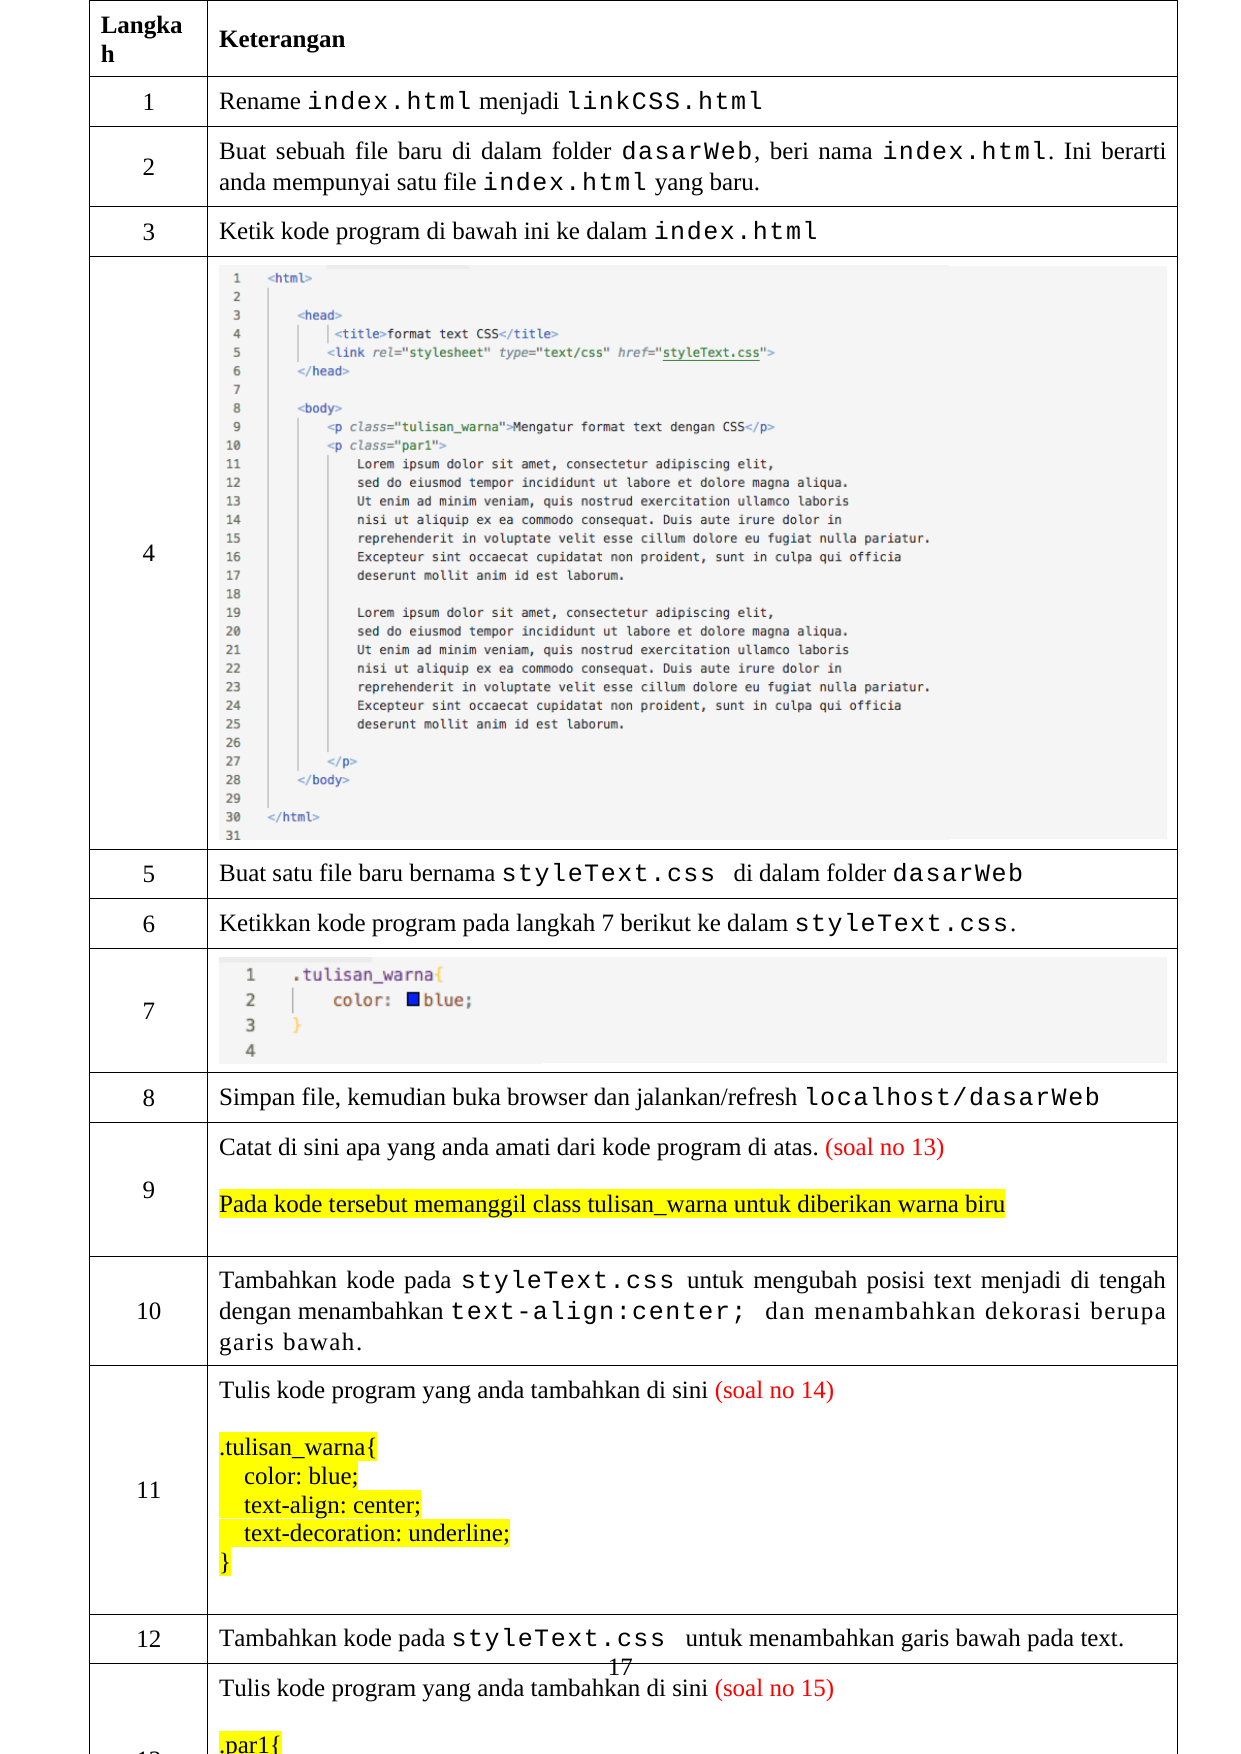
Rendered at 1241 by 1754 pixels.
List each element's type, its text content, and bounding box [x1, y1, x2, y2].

table_cell Catat di sini apa yang anda amati dari kode program di atas. (soal no 13) Pada kode tersebut memanggil class tulisan_warna untuk diberikan warna biru [208, 1123, 1177, 1256]
table_cell 5 [90, 850, 207, 898]
picture [218, 957, 543, 1064]
table_cell Tambahkan kode pada styleText.css untuk menambahkan garis bawah pada text. [208, 1615, 1177, 1663]
table_cell Ketik kode program di bawah ini ke dalam index.html [208, 207, 1177, 256]
table_header Keterangan [208, 1, 1177, 76]
table_header Langkah [90, 1, 207, 76]
table_cell Ketikkan kode program pada langkah 7 berikut ke dalam styleText.css. [208, 899, 1177, 948]
table_cell 4 [90, 257, 207, 848]
table_cell 13 [90, 1664, 207, 1754]
table_cell Tulis kode program yang anda tambahkan di sini (soal no 14) .tulisan_warna{ color: blue; text-align: center; text-decoration: underline; } [208, 1366, 1177, 1613]
table_cell Buat satu file baru bernama styleText.css di dalam folder dasarWeb [208, 850, 1177, 898]
table_cell 8 [90, 1073, 207, 1122]
picture [218, 265, 950, 840]
table_cell 6 [90, 899, 207, 948]
table_cell [208, 949, 1177, 1072]
table_cell Buat sebuah file baru di dalam folder dasarWeb, beri nama index.html. Ini berarti anda mempunyai satu file index.html yang baru. [208, 127, 1177, 206]
table_cell Rename index.html menjadi linkCSS.html [208, 77, 1177, 126]
table_cell 9 [90, 1123, 207, 1256]
table_cell 7 [90, 949, 207, 1072]
table_cell 1 [90, 77, 207, 126]
table_cell 2 [90, 127, 207, 206]
table_cell [208, 257, 1177, 848]
table_cell 10 [90, 1257, 207, 1365]
table_cell Simpan file, kemudian buka browser dan jalankan/refresh localhost/dasarWeb [208, 1073, 1177, 1122]
table_cell 11 [90, 1366, 207, 1613]
table_cell 12 [90, 1615, 207, 1663]
table_cell Tulis kode program yang anda tambahkan di sini (soal no 15) .par1{ text-decoration: underline; } [208, 1664, 1177, 1754]
table_cell Tambahkan kode pada styleText.css untuk mengubah posisi text menjadi di tengah dengan menambahkan text-align:center; dan menambahkan dekorasi berupa garis bawah. [208, 1257, 1177, 1365]
table_cell 3 [90, 207, 207, 256]
